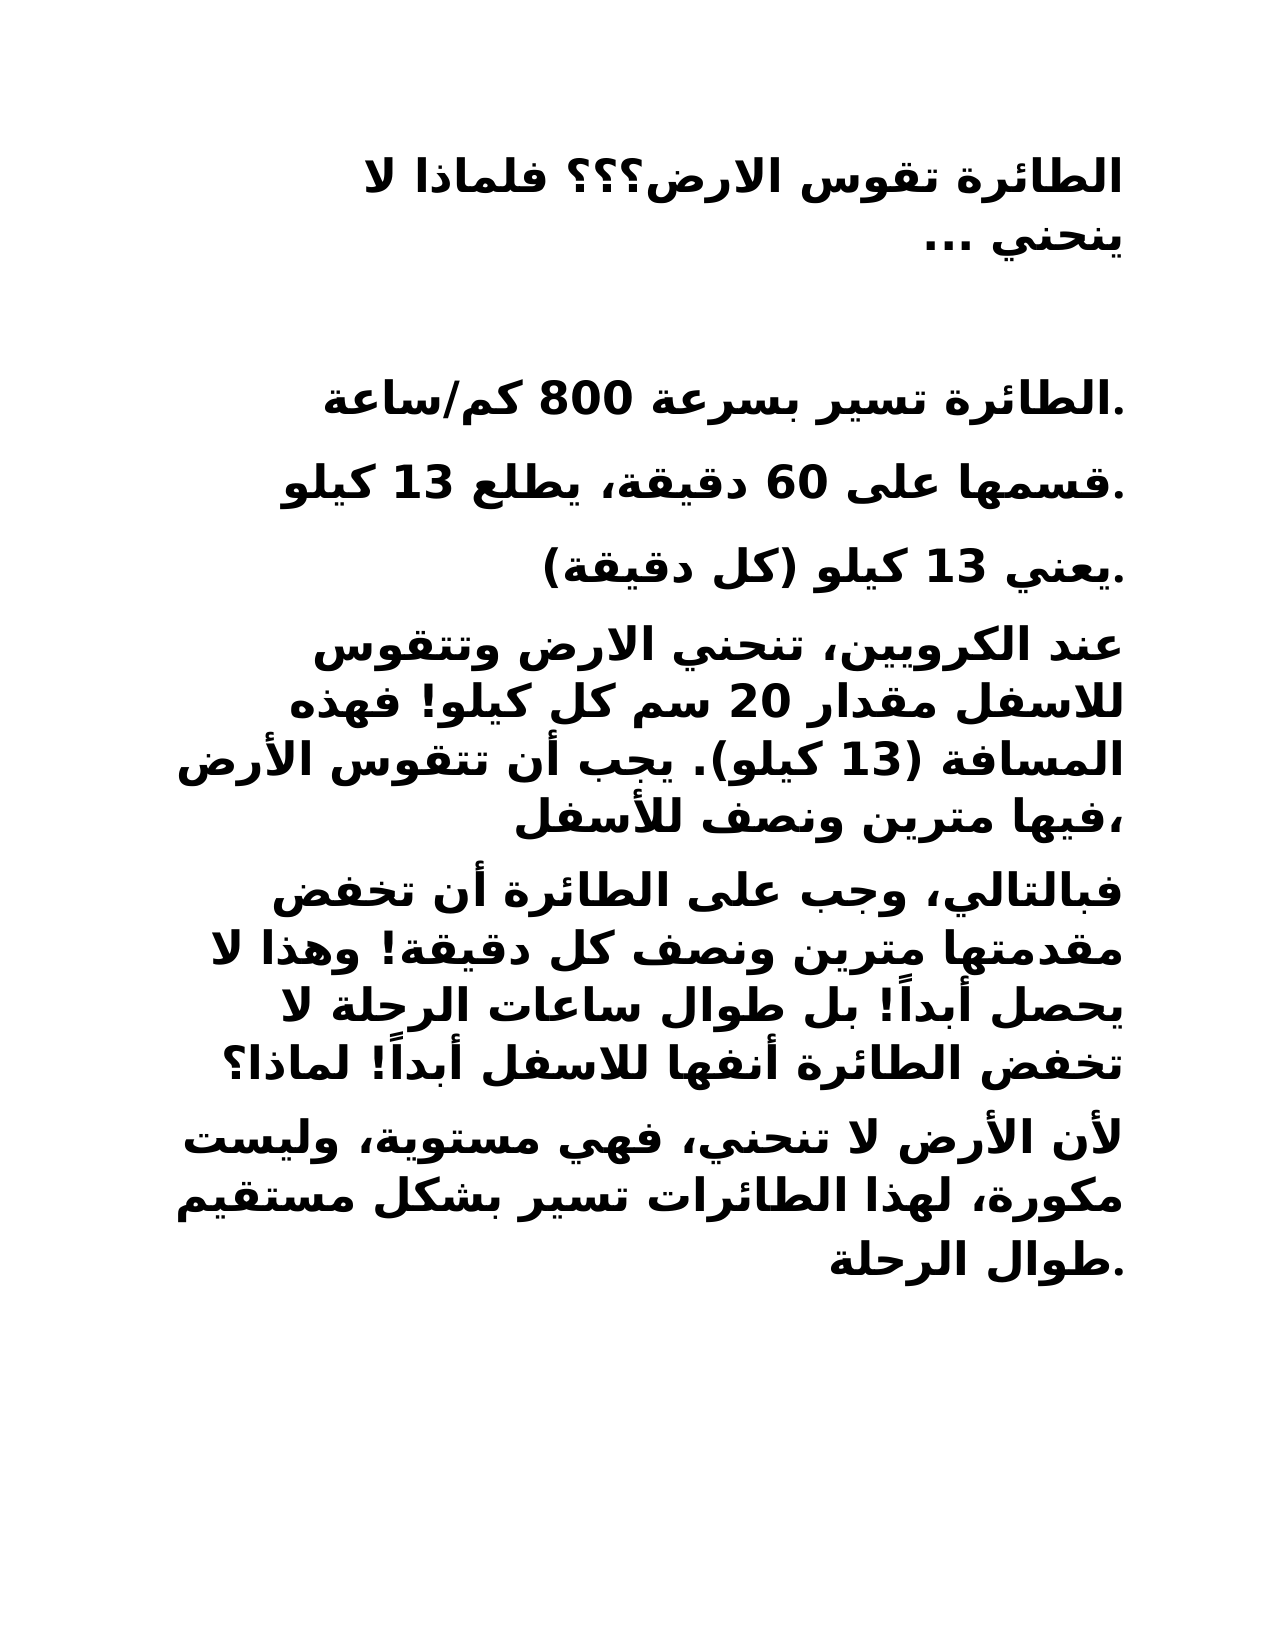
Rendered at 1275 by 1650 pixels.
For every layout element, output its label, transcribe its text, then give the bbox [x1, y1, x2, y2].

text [150, 150, 1125, 261]
text يعني 13 كيلو (كل دقيقة). [150, 533, 1125, 596]
text قسمها على 60 دقيقة، يطلع 13 كيلو. [150, 449, 1125, 512]
text عند الكرويين، تنحني الارض وتتقوس للاسفل مقدار 20 سم كل كيلو! فهذه المسافة (13 كيلو). يجب أن تتقوس الأرض فيها مترين ونصف للأسفل، [150, 617, 1125, 843]
text لأن الأرض لا تنحني، فهي مستوية، وليست مكورة، لهذا الطائرات تسير بشكل مستقيم طوال الرحلة. [150, 1111, 1125, 1289]
text فبالتالي، وجب على الطائرة أن تخفض مقدمتها مترين ونصف كل دقيقة! وهذا لا يحصل أبداً! بل طوال ساعات الرحلة لا تخفض الطائرة أنفها للاسفل أبداً! لماذا؟ [150, 864, 1125, 1090]
text الطائرة تسير بسرعة 800 كم/ساعة. [150, 366, 1125, 428]
